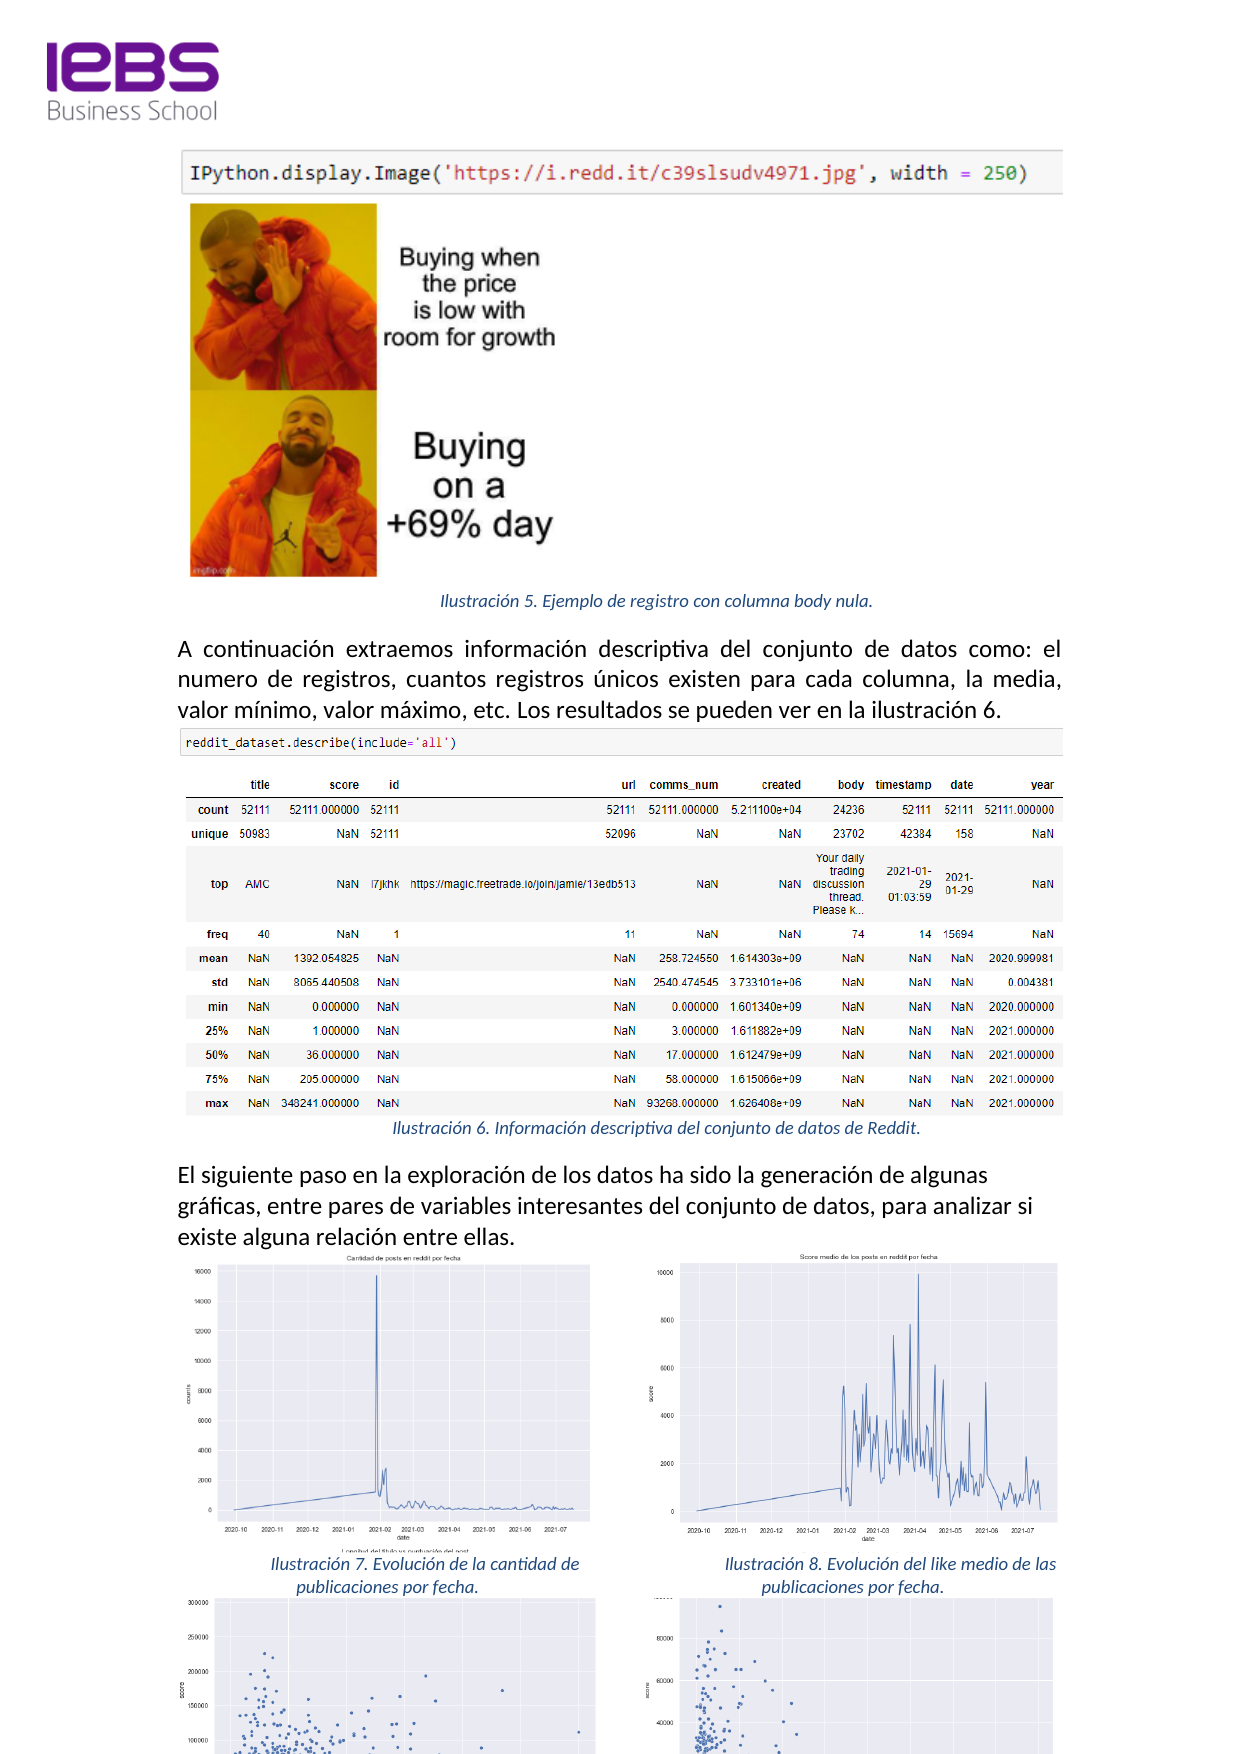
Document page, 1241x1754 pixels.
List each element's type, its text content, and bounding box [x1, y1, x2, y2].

text Ilustración 5. Ejemplo de registro con columna body nula. [177, 589, 1063, 612]
picture [177, 1546, 601, 1754]
picture [177, 1251, 600, 1544]
text El siguiente paso en la exploración de los datos ha sido la generación de algunas gráficas, entre pares de variables interesantes del conjunto de datos, para analizar si existe alguna relación entre ellas. [177, 1159, 1063, 1251]
text A continuación extraemos información descriptiva del conjunto de datos como: el numero de registros, cuantos registros únicos existen para cada columna, la media, valor mínimo, valor máximo, etc. Los resultados se pueden ver en la ilustración 6. [177, 633, 1063, 724]
picture [21, 20, 1063, 589]
text Ilustración 6. Información descriptiva del conjunto de datos de Reddit. [177, 1116, 1063, 1139]
picture [645, 1252, 1063, 1543]
picture [177, 724, 1063, 1116]
picture [638, 1548, 1063, 1754]
